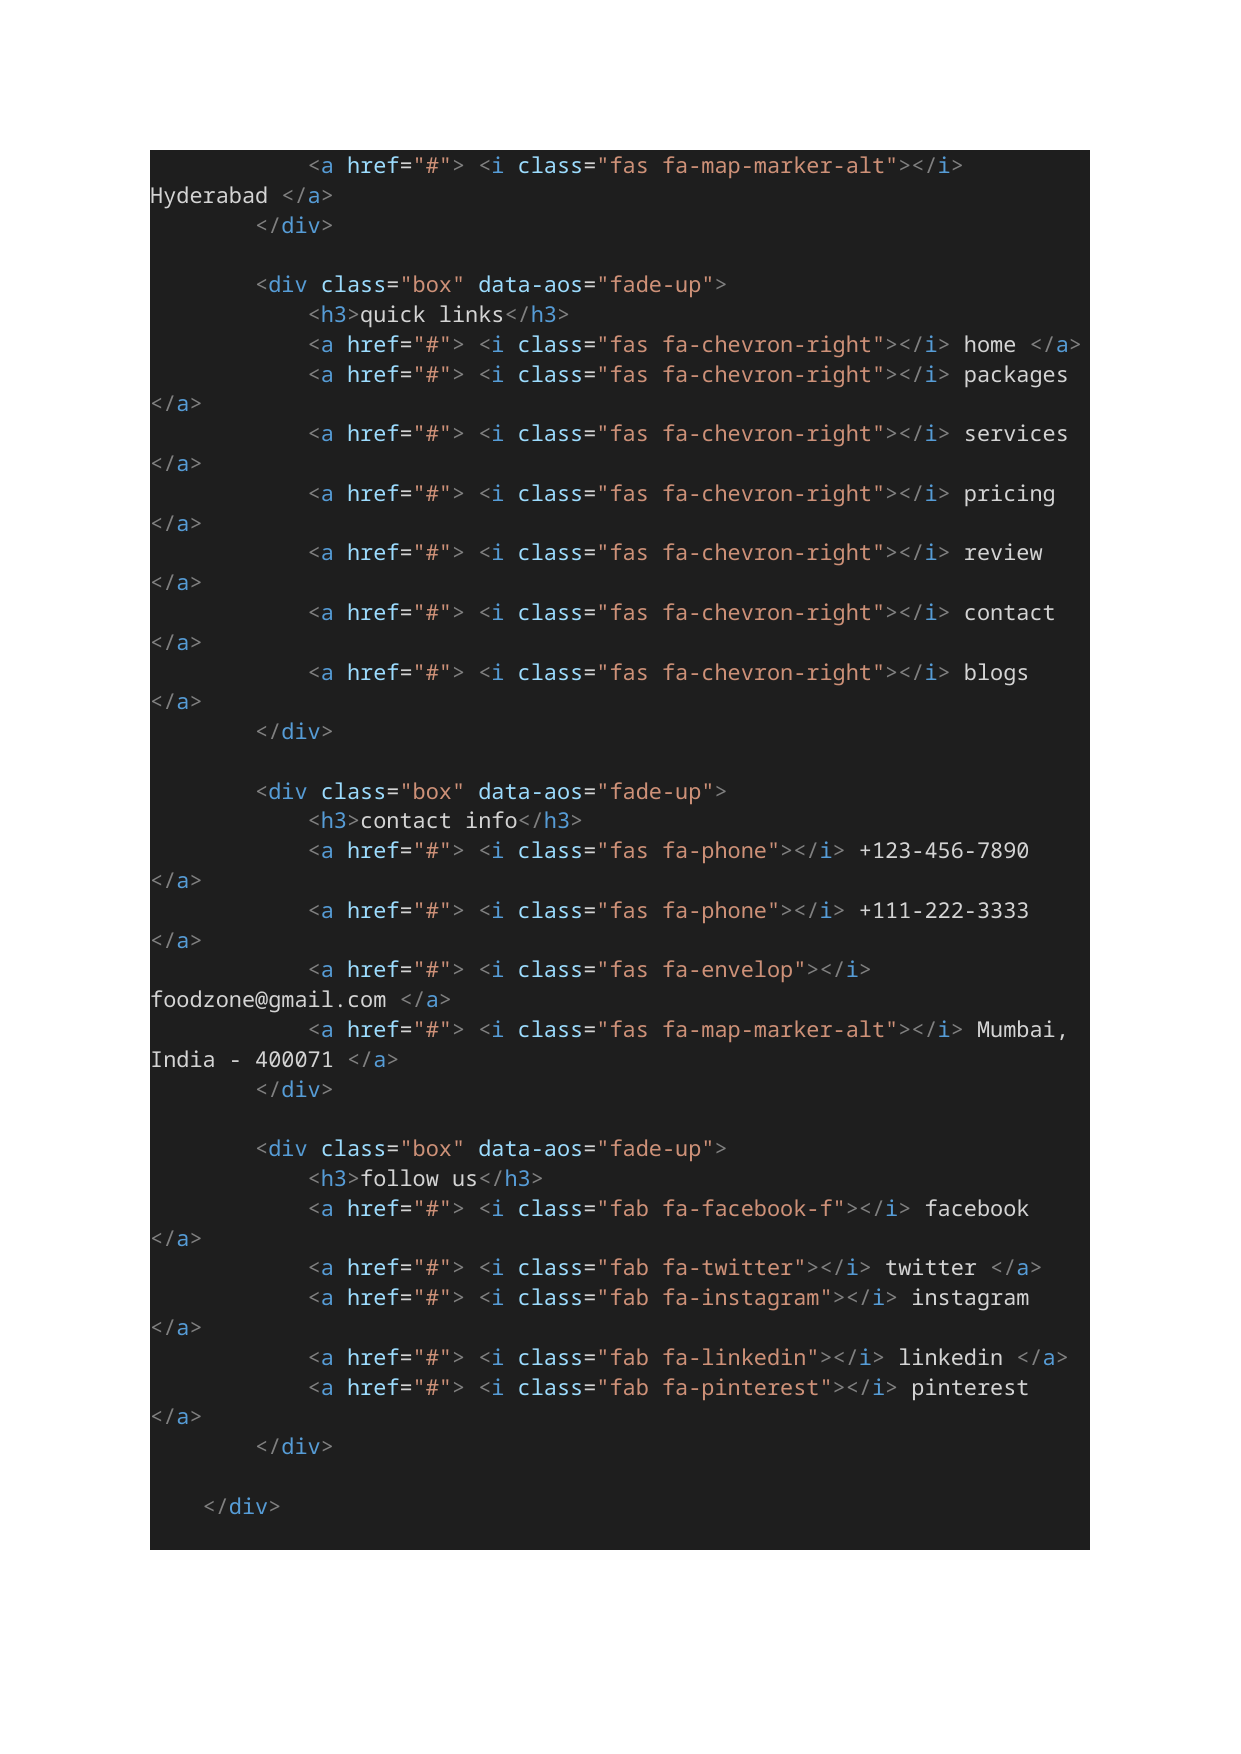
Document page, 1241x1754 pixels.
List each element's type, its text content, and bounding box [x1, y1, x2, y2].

text <a href="#"> <i class="fab fa-facebook-f"></i> facebook </a> [150, 1193, 1090, 1252]
text <h3>quick links</h3> [150, 299, 1090, 329]
text <a href="#"> <i class="fas fa-chevron-right"></i> home </a> [150, 329, 1090, 358]
text </div> [150, 1073, 1090, 1103]
text <a href="#"> <i class="fas fa-chevron-right"></i> review </a> [150, 537, 1090, 597]
text </div> [150, 716, 1090, 746]
text <a href="#"> <i class="fas fa-chevron-right"></i> packages </a> [150, 358, 1090, 418]
text <a href="#"> <i class="fab fa-pinterest"></i> pinterest </a> [150, 1371, 1090, 1431]
text <div class="box" data-aos="fade-up"> [150, 1133, 1090, 1163]
text <a href="#"> <i class="fas fa-map-marker-alt"></i> Mumbai, India - 400071 </a> [150, 1014, 1090, 1073]
text </div> [150, 209, 1090, 239]
text <a href="#"> <i class="fas fa-chevron-right"></i> pricing </a> [150, 478, 1090, 537]
text <a href="#"> <i class="fas fa-map-marker-alt"></i> Hyderabad </a> [150, 150, 1090, 209]
text <a href="#"> <i class="fas fa-phone"></i> +111-222-3333 </a> [150, 895, 1090, 954]
text </div> [150, 1431, 1090, 1461]
text <a href="#"> <i class="fab fa-linkedin"></i> linkedin </a> [150, 1342, 1090, 1371]
text <h3>contact info</h3> [150, 805, 1090, 835]
text <h3>follow us</h3> [150, 1163, 1090, 1193]
text <a href="#"> <i class="fab fa-twitter"></i> twitter </a> [150, 1252, 1090, 1282]
text <a href="#"> <i class="fas fa-chevron-right"></i> services </a> [150, 418, 1090, 478]
text </div> [150, 1491, 1090, 1520]
text <div class="box" data-aos="fade-up"> [150, 269, 1090, 299]
text <a href="#"> <i class="fas fa-phone"></i> +123-456-7890 </a> [150, 835, 1090, 895]
text <div class="box" data-aos="fade-up"> [150, 776, 1090, 805]
text <a href="#"> <i class="fab fa-instagram"></i> instagram </a> [150, 1282, 1090, 1342]
text <a href="#"> <i class="fas fa-chevron-right"></i> contact </a> [150, 597, 1090, 656]
text <a href="#"> <i class="fas fa-envelop"></i> foodzone@gmail.com </a> [150, 954, 1090, 1014]
text <a href="#"> <i class="fas fa-chevron-right"></i> blogs </a> [150, 656, 1090, 716]
